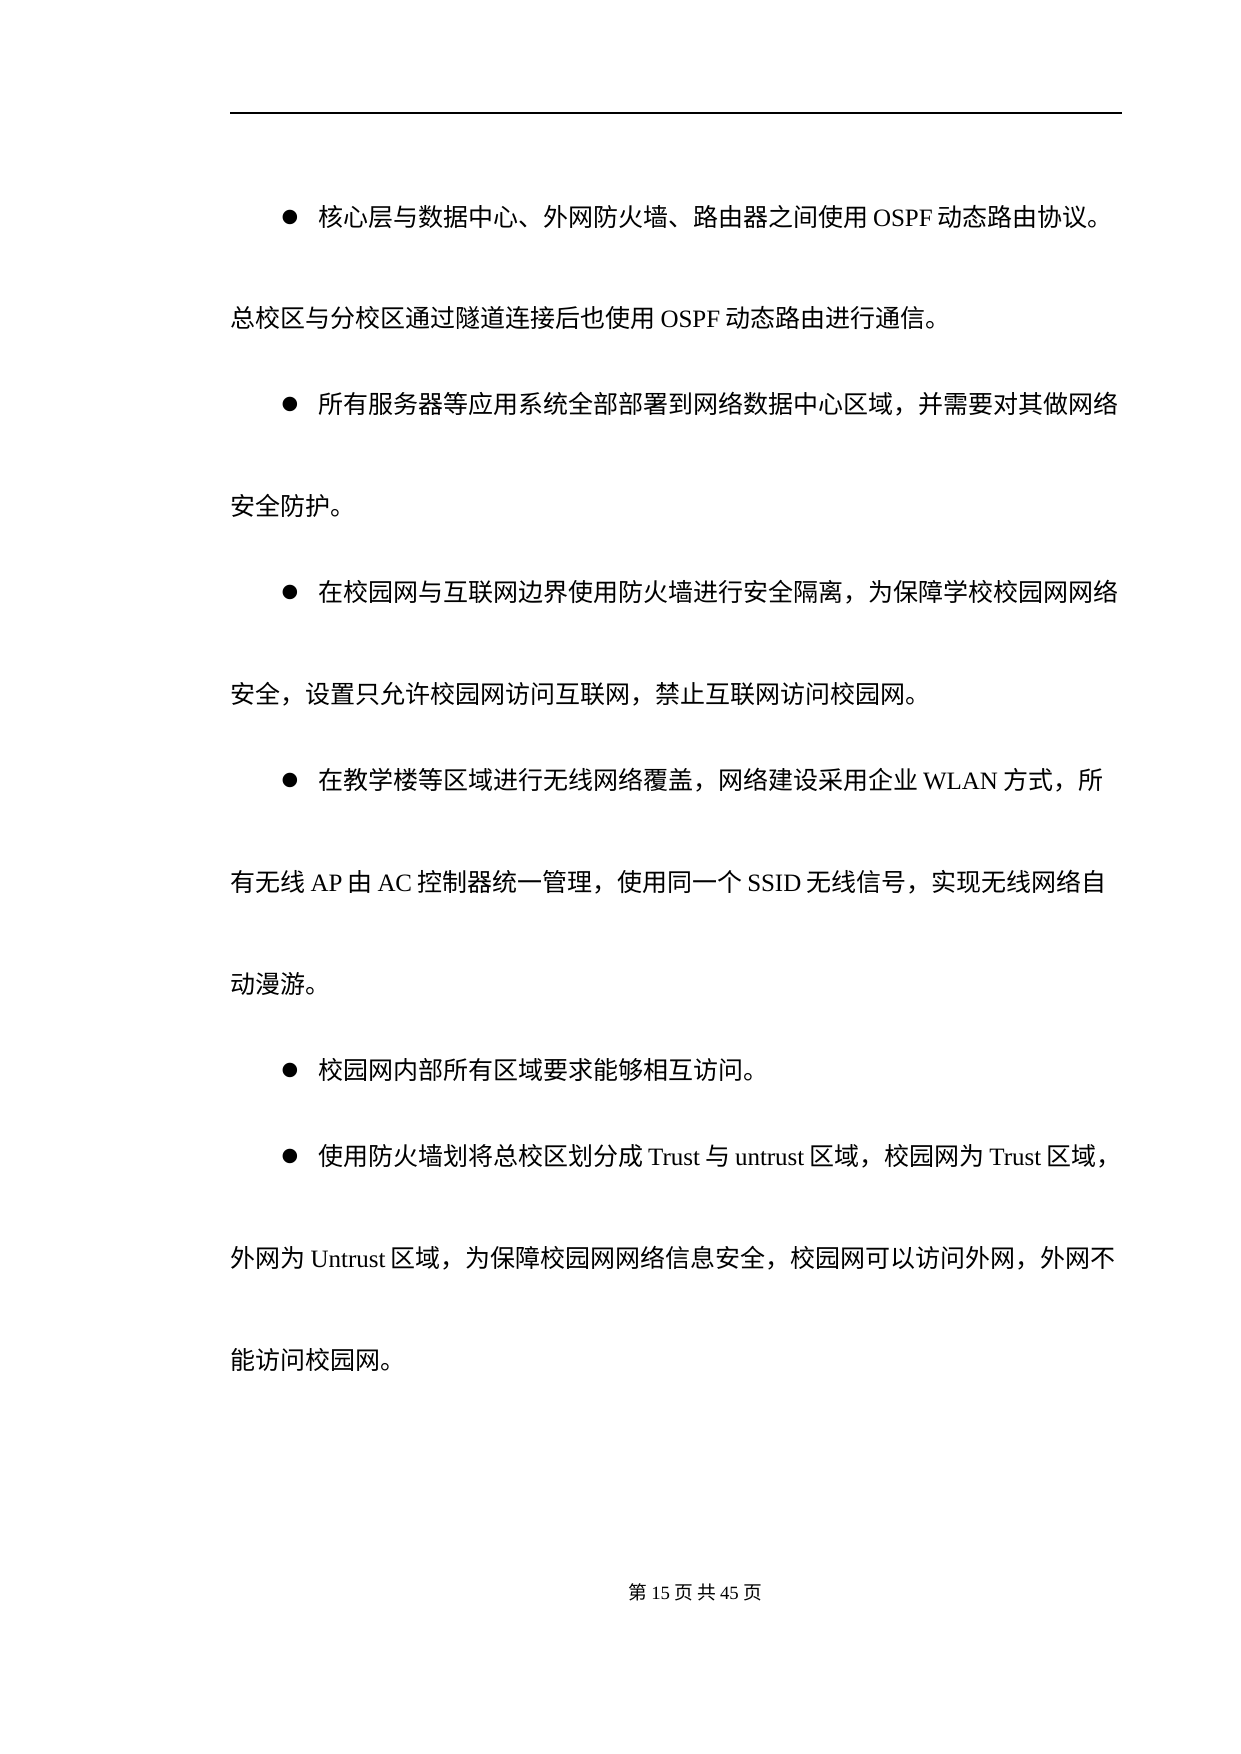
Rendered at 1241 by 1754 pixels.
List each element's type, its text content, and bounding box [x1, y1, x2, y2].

list 在教学楼等区域进行无线网络覆盖，网络建设采用企业WLAN方式，所有无线AP由AC控制器统一管理，使用同一个SSID无线信号，实现无线网络自动漫游。 [230, 745, 1122, 1017]
list 核心层与数据中心、外网防火墙、路由器之间使用OSPF动态路由协议。总校区与分校区通过隧道连接后也使用OSPF动态路由进行通信。 [230, 181, 1122, 351]
list 在校园网与互联网边界使用防火墙进行安全隔离，为保障学校校园网网络安全，设置只允许校园网访问互联网，禁止互联网访问校园网。 [230, 557, 1122, 727]
list 校园网内部所有区域要求能够相互访问。 [230, 1035, 1122, 1103]
list 所有服务器等应用系统全部部署到网络数据中心区域，并需要对其做网络安全防护。 [230, 369, 1122, 539]
list 使用防火墙划将总校区划分成Trust与untrust区域，校园网为Trust区域，外网为Untrust区域，为保障校园网网络信息安全，校园网可以访问外网，外网不能访问校园网。 [230, 1121, 1122, 1392]
